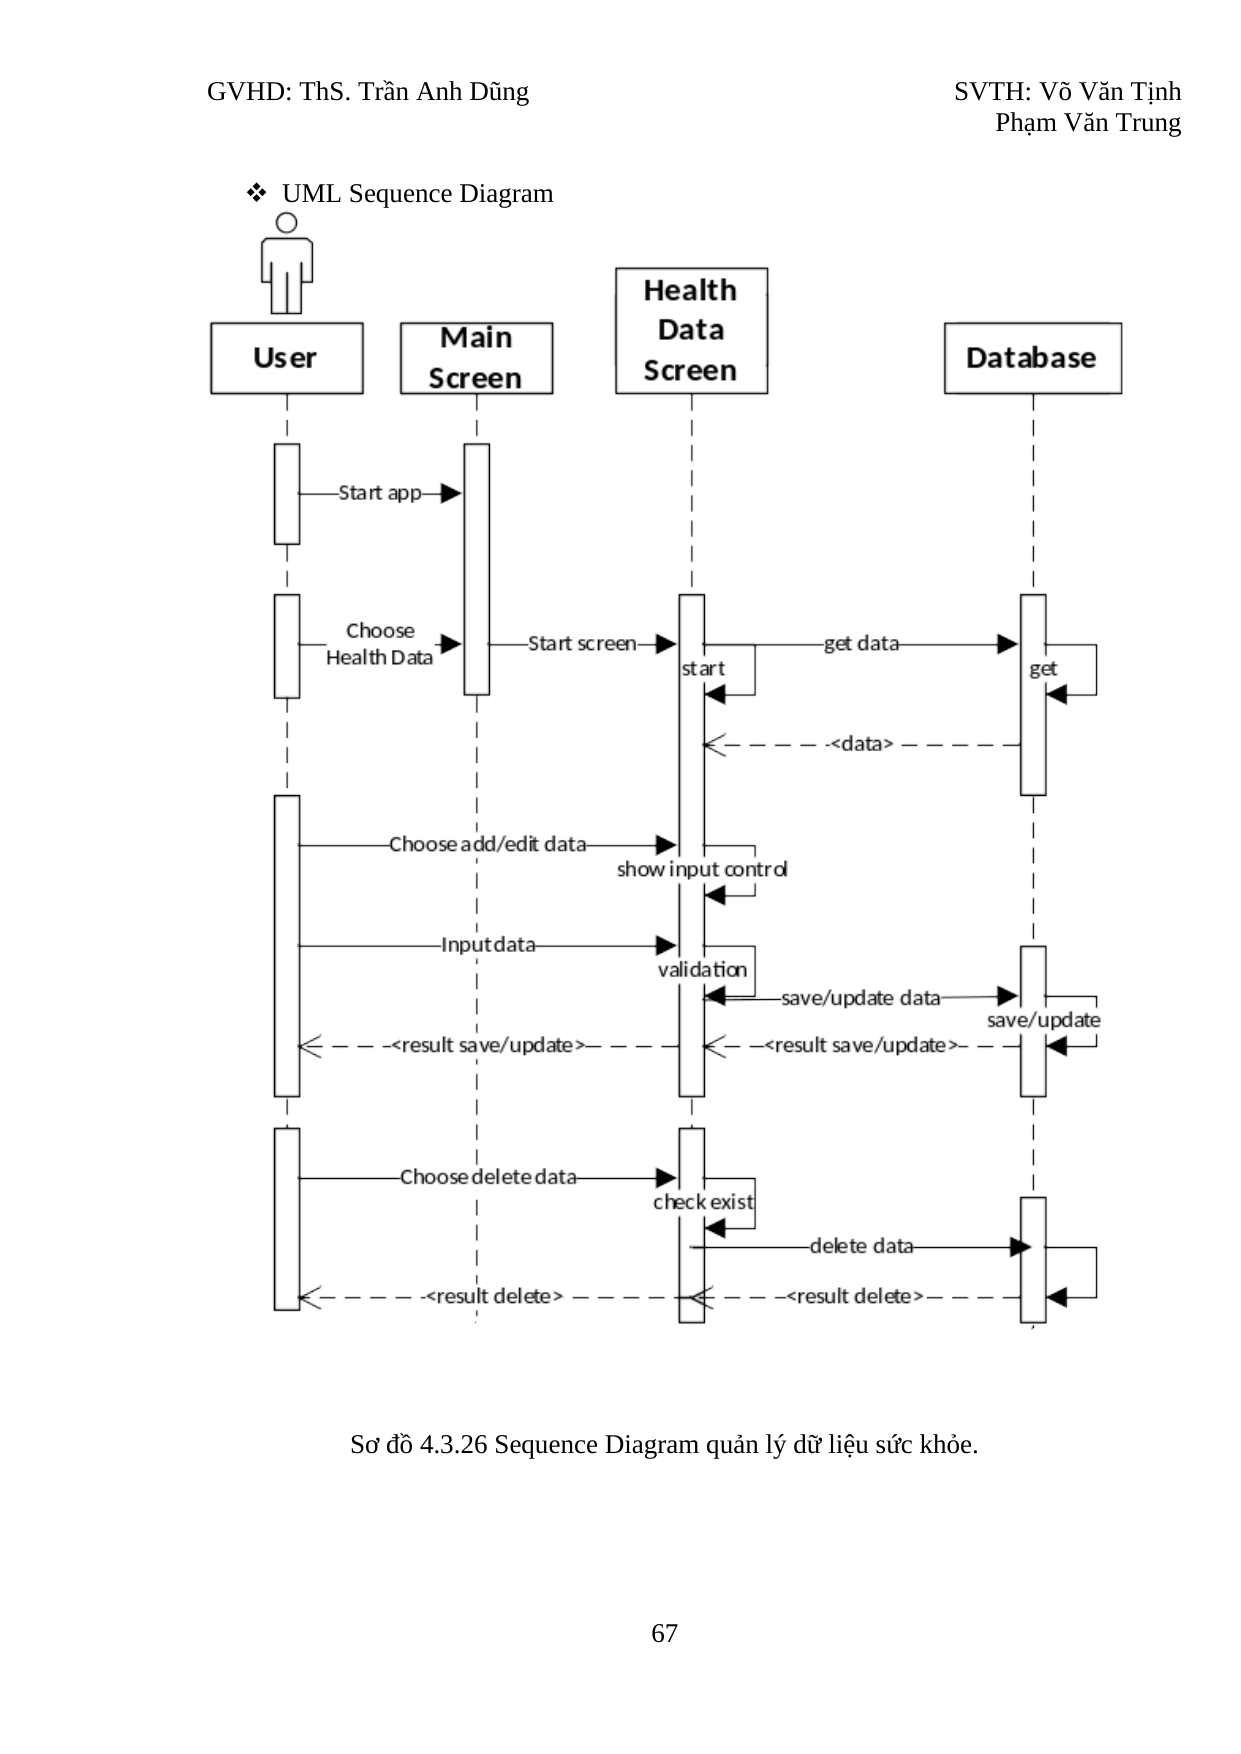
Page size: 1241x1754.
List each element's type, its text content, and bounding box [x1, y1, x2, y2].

list UML Sequence Diagram [244, 177, 1122, 208]
text Sơ đồ 4.3.26 Sequence Diagram quản lý dữ liệu sức khỏe. [207, 1428, 1122, 1460]
